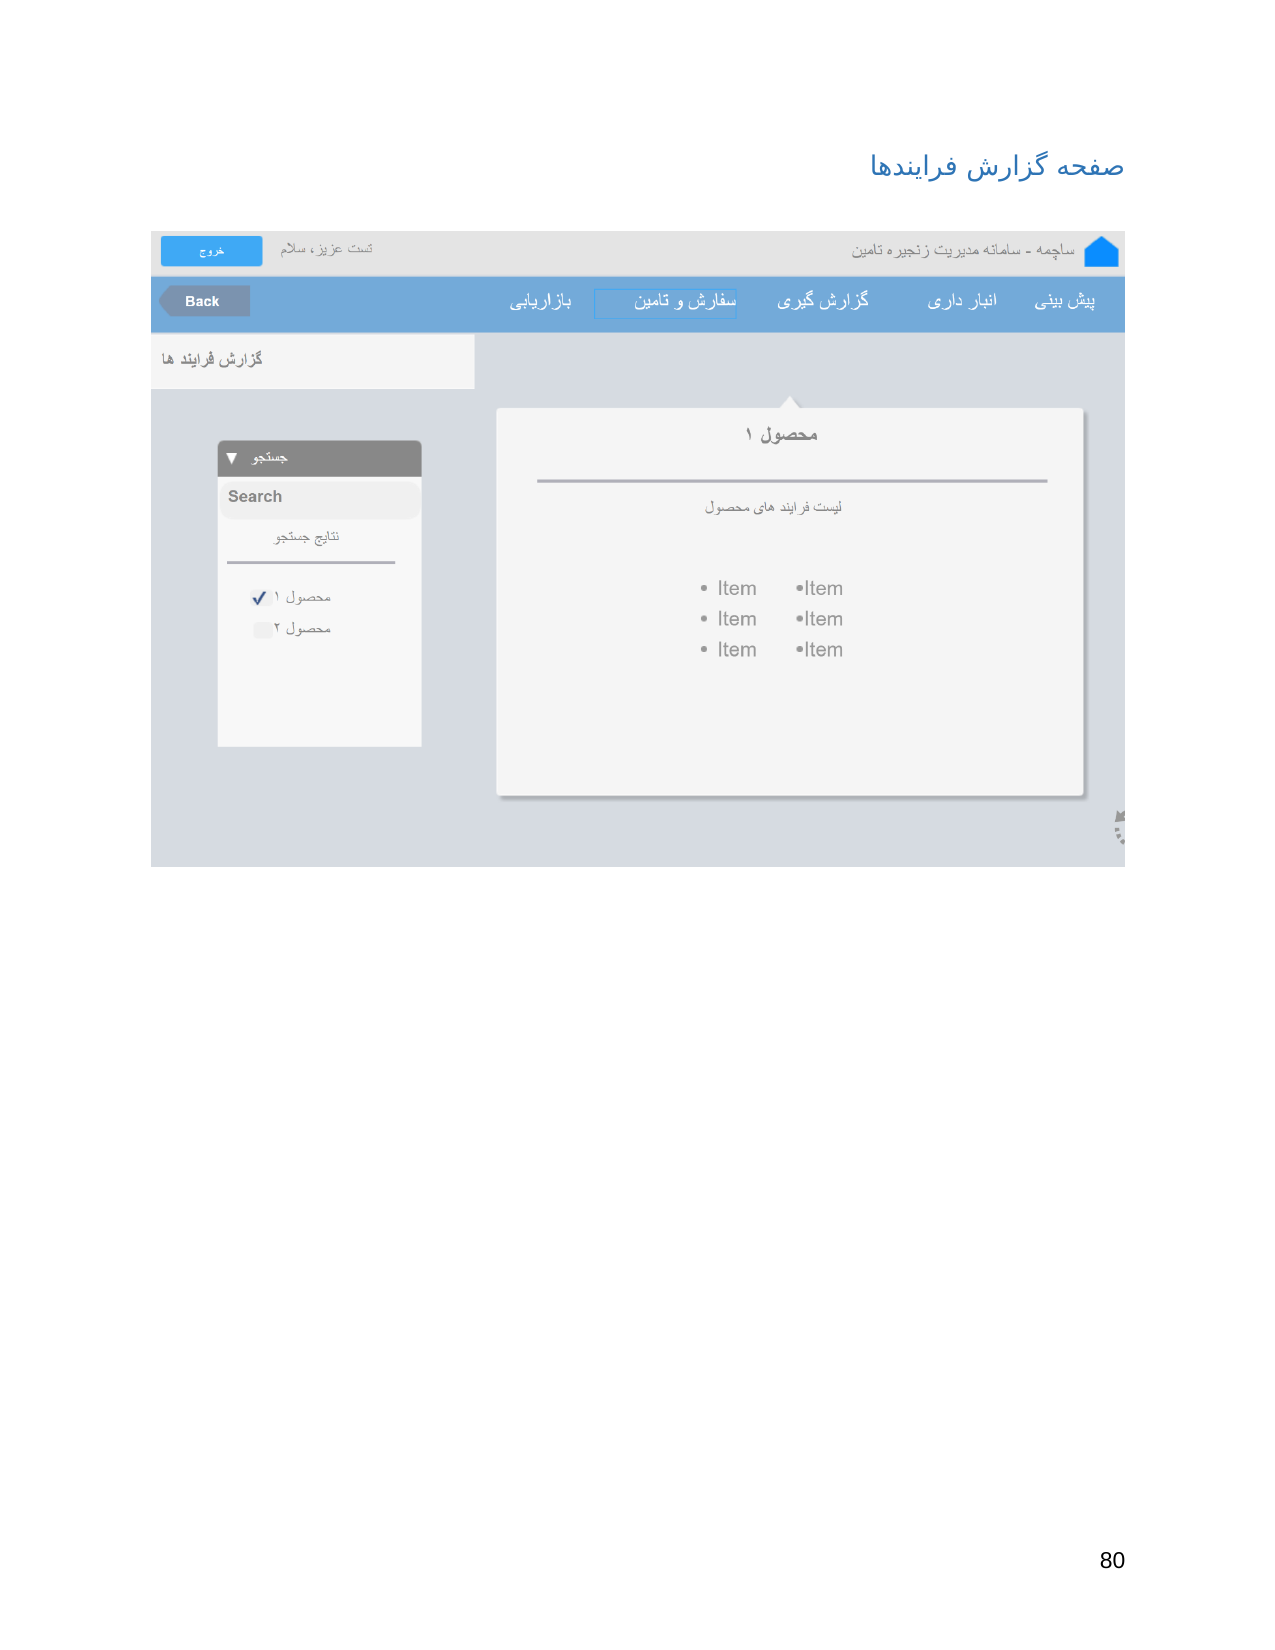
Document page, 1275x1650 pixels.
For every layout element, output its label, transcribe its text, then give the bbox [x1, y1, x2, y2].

picture [151, 231, 1125, 867]
subtitle صفحه گزارش فرایندها [150, 150, 1125, 182]
